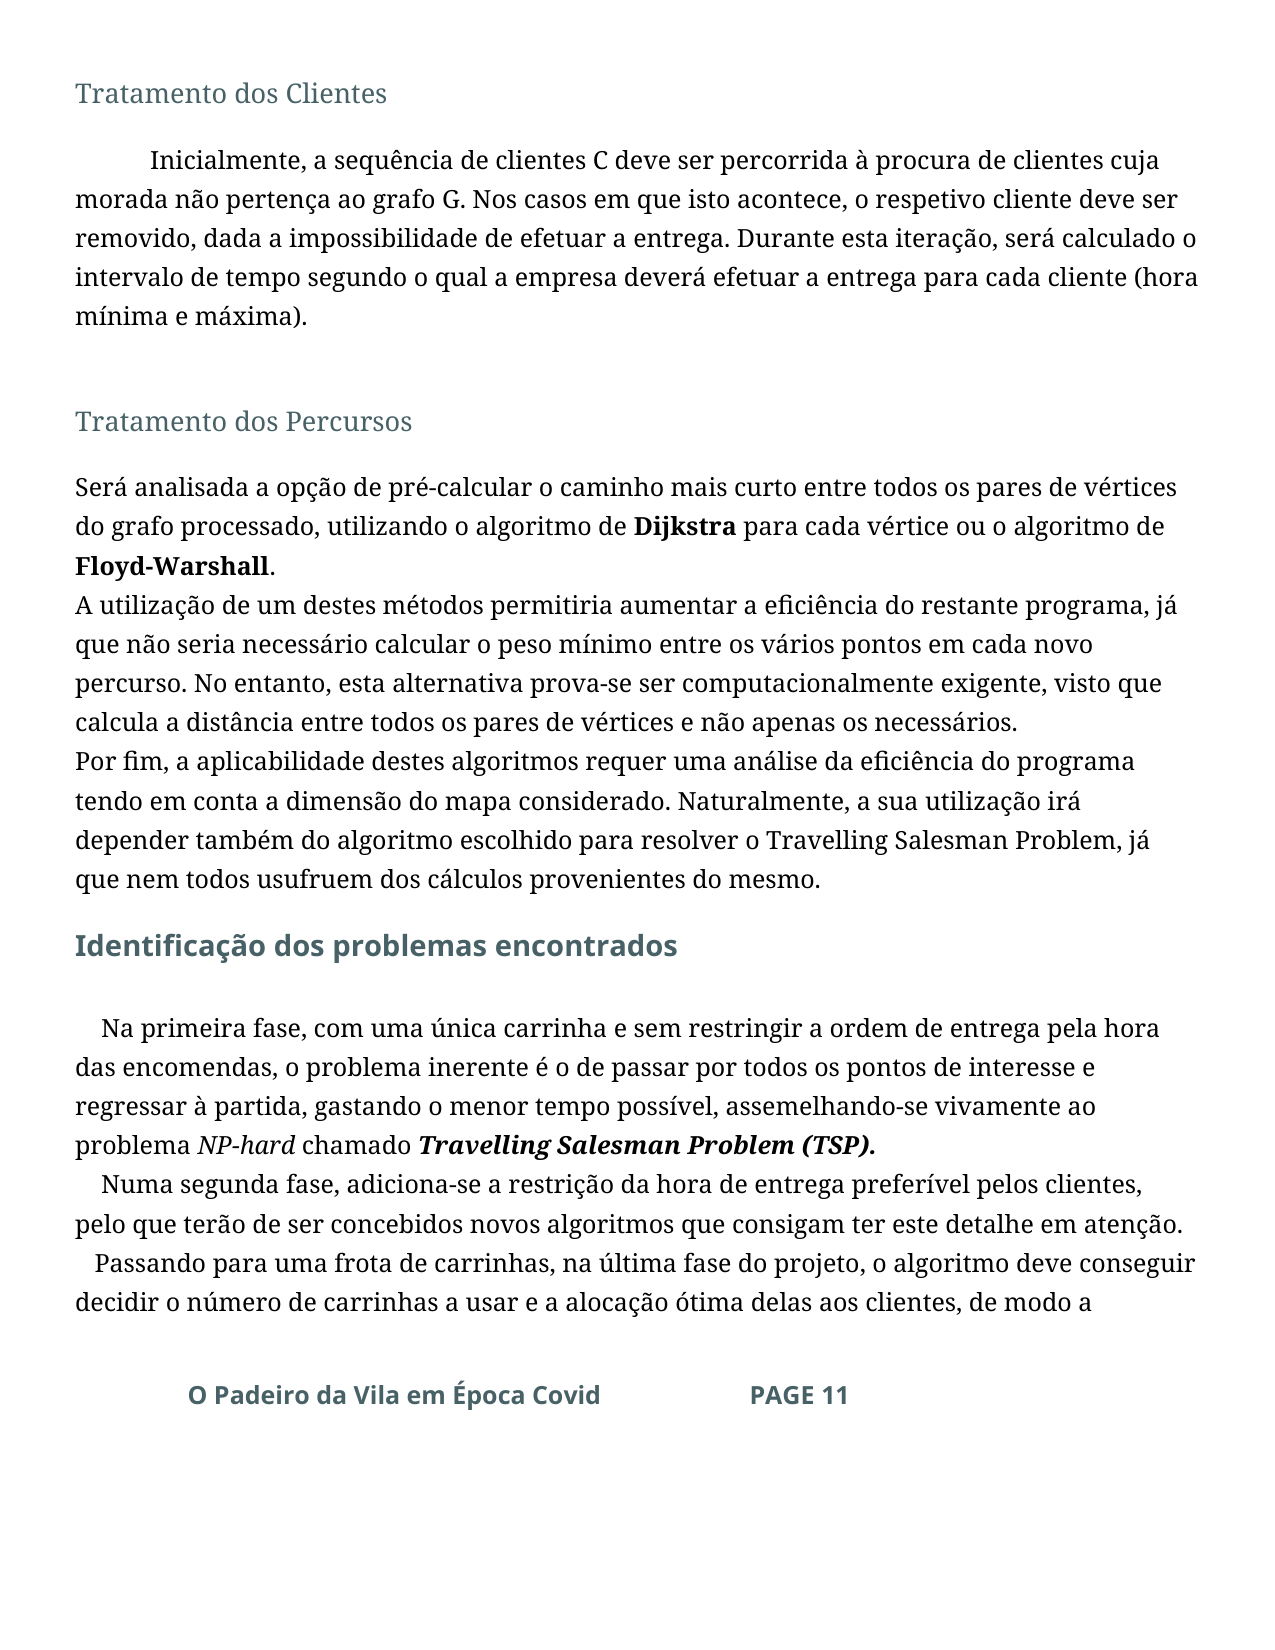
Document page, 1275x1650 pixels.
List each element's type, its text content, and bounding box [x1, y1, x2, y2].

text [75, 1245, 1200, 1319]
text Numa segunda fase, adiciona-se a restrição da hora de entrega preferível pelos clientes, pelo que terão de ser concebidos novos algoritmos que consigam ter este detalhe em atenção. [75, 1167, 1200, 1240]
text Inicialmente, a sequência de clientes C deve ser percorrida à procura de clientes cuja morada não pertença ao grafo G. Nos casos em que isto acontece, o respetivo cliente deve ser removido, dada a impossibilidade de efetuar a entrega. Durante esta iteração, será calculado o intervalo de tempo segundo o qual a empresa deverá efetuar a entrega para cada cliente (hora mínima e máxima). [75, 142, 1200, 333]
subtitle Tratamento dos Percursos [75, 402, 1200, 439]
text Será analisada a opção de pré-calcular o caminho mais curto entre todos os pares de vértices do grafo processado, utilizando o algoritmo de Dijkstra para cada vértice ou o algoritmo de Floyd-Warshall. [75, 470, 1200, 582]
text A utilização de um destes métodos permitiria aumentar a eficiência do restante programa, já que não seria necessário calcular o peso mínimo entre os vários pontos em cada novo percurso. No entanto, esta alternativa prova-se ser computacionalmente exigente, visto que calcula a distância entre todos os pares de vértices e não apenas os necessários. [75, 587, 1200, 739]
text Na primeira fase, com uma única carrinha e sem restringir a ordem de entrega pela hora das encomendas, o problema inerente é o de passar por todos os pontos de interesse e regressar à partida, gastando o menor tempo possível, assemelhando-se vivamente ao problema NP-hard chamado Travelling Salesman Problem (TSP). [75, 1010, 1200, 1162]
subtitle Identificação dos problemas encontrados [75, 926, 1200, 965]
text Por fim, a aplicabilidade destes algoritmos requer uma análise da eficiência do programa tendo em conta a dimensão do mapa considerado. Naturalmente, a sua utilização irá depender também do algoritmo escolhido para resolver o Travelling Salesman Problem, já que nem todos usufruem dos cálculos provenientes do mesmo. [75, 744, 1200, 896]
subtitle Tratamento dos Clientes [75, 75, 1200, 112]
